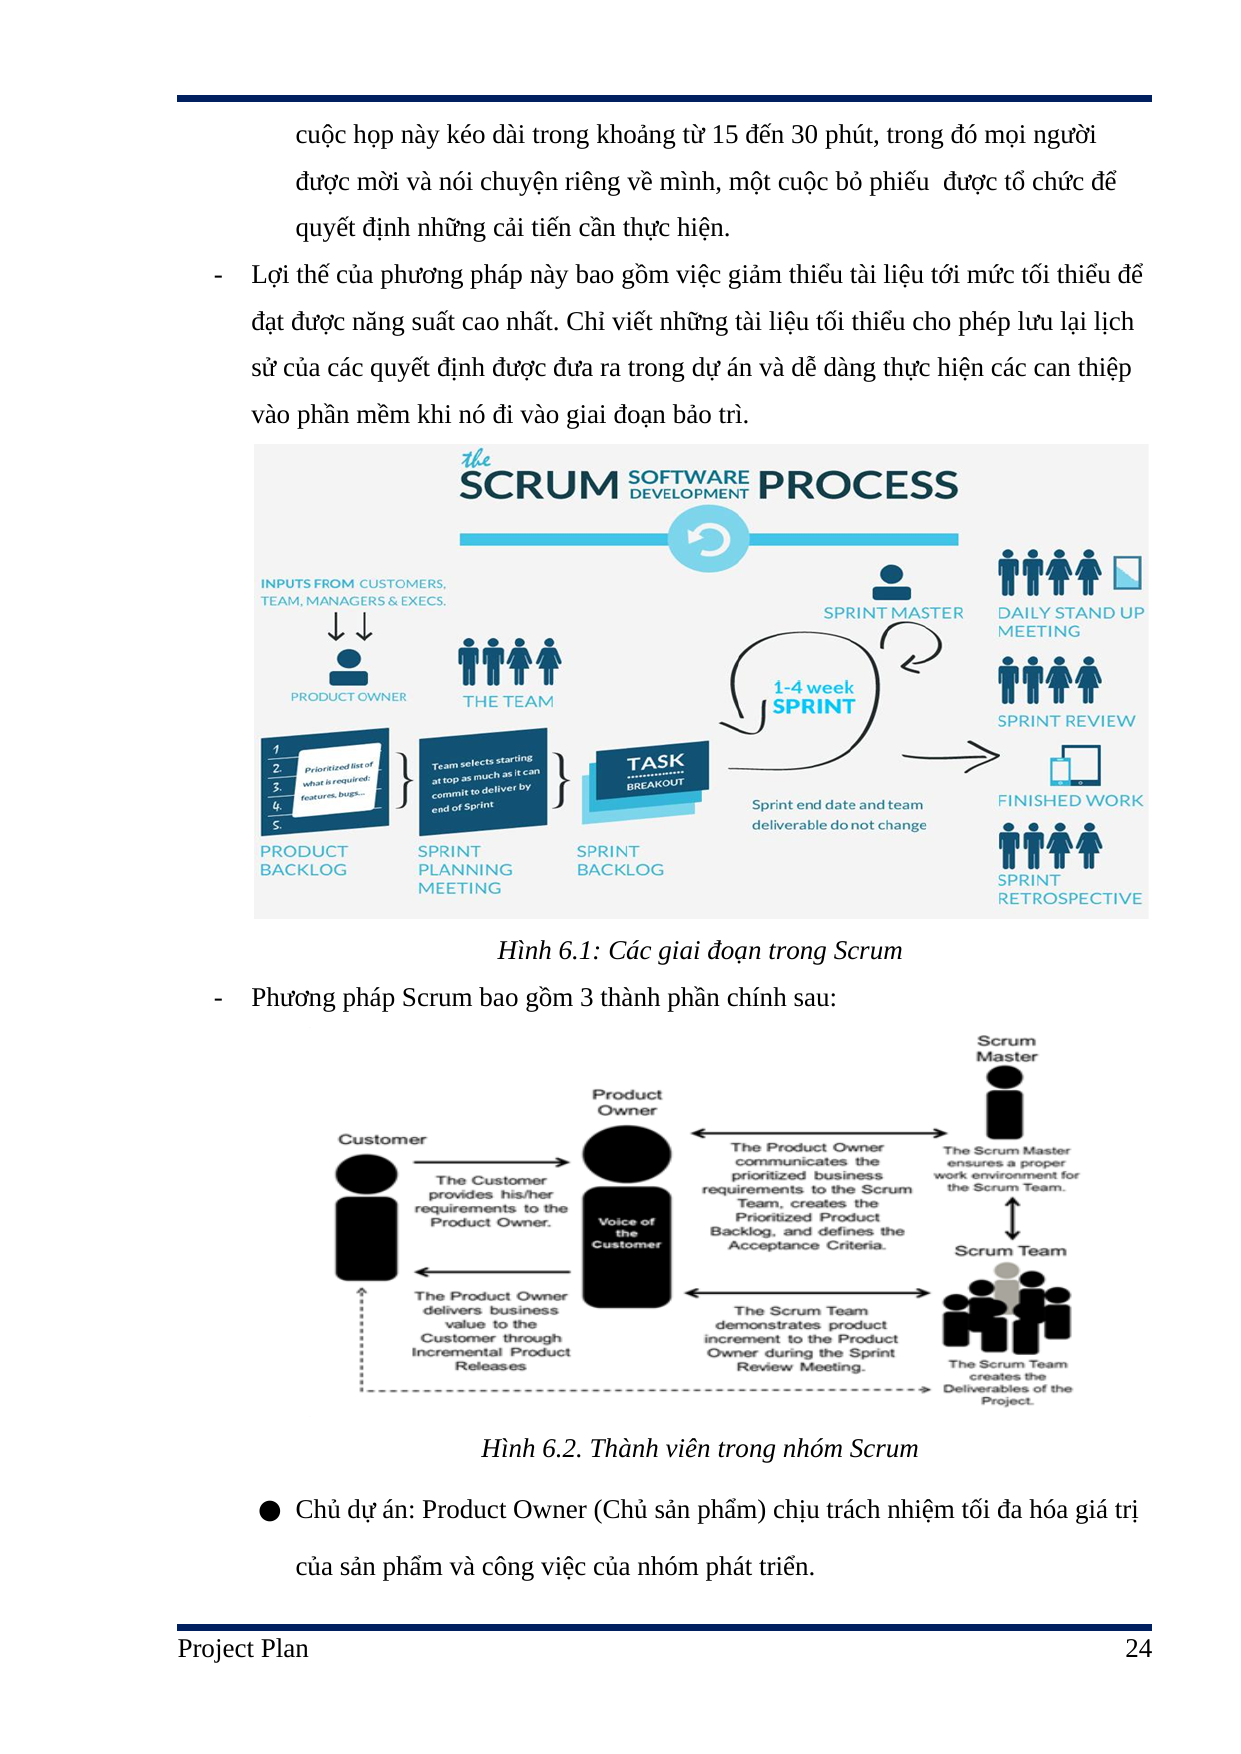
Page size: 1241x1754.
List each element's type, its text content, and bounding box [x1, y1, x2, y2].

text Hình 6.2. Thành viên trong nhóm Scrum [251, 1432, 1152, 1463]
picture [254, 444, 1149, 919]
list Phương pháp Scrum bao gồm 3 thành phần chính sau: [213, 981, 1152, 1012]
text Hình 6.1: Các giai đoạn trong Scrum [251, 934, 1152, 965]
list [258, 118, 1152, 243]
list Chủ dự án: Product Owner (Chủ sản phẩm) chịu trách nhiệm tối đa hóa giá trị của sản phẩm và công việc của nhóm phát triển. [258, 1479, 1152, 1581]
picture [309, 1027, 1094, 1417]
list Lợi thế của phương pháp này bao gồm việc giảm thiểu tài liệu tới mức tối thiểu để đạt được năng suất cao nhất. Chỉ viết những tài liệu tối thiểu cho phép lưu lại lịch sử của các quyết định được đưa ra trong dự án và dễ dàng thực hiện các can thiệp vào phần mềm khi nó đi vào giai đoạn bảo trì. [213, 258, 1152, 429]
